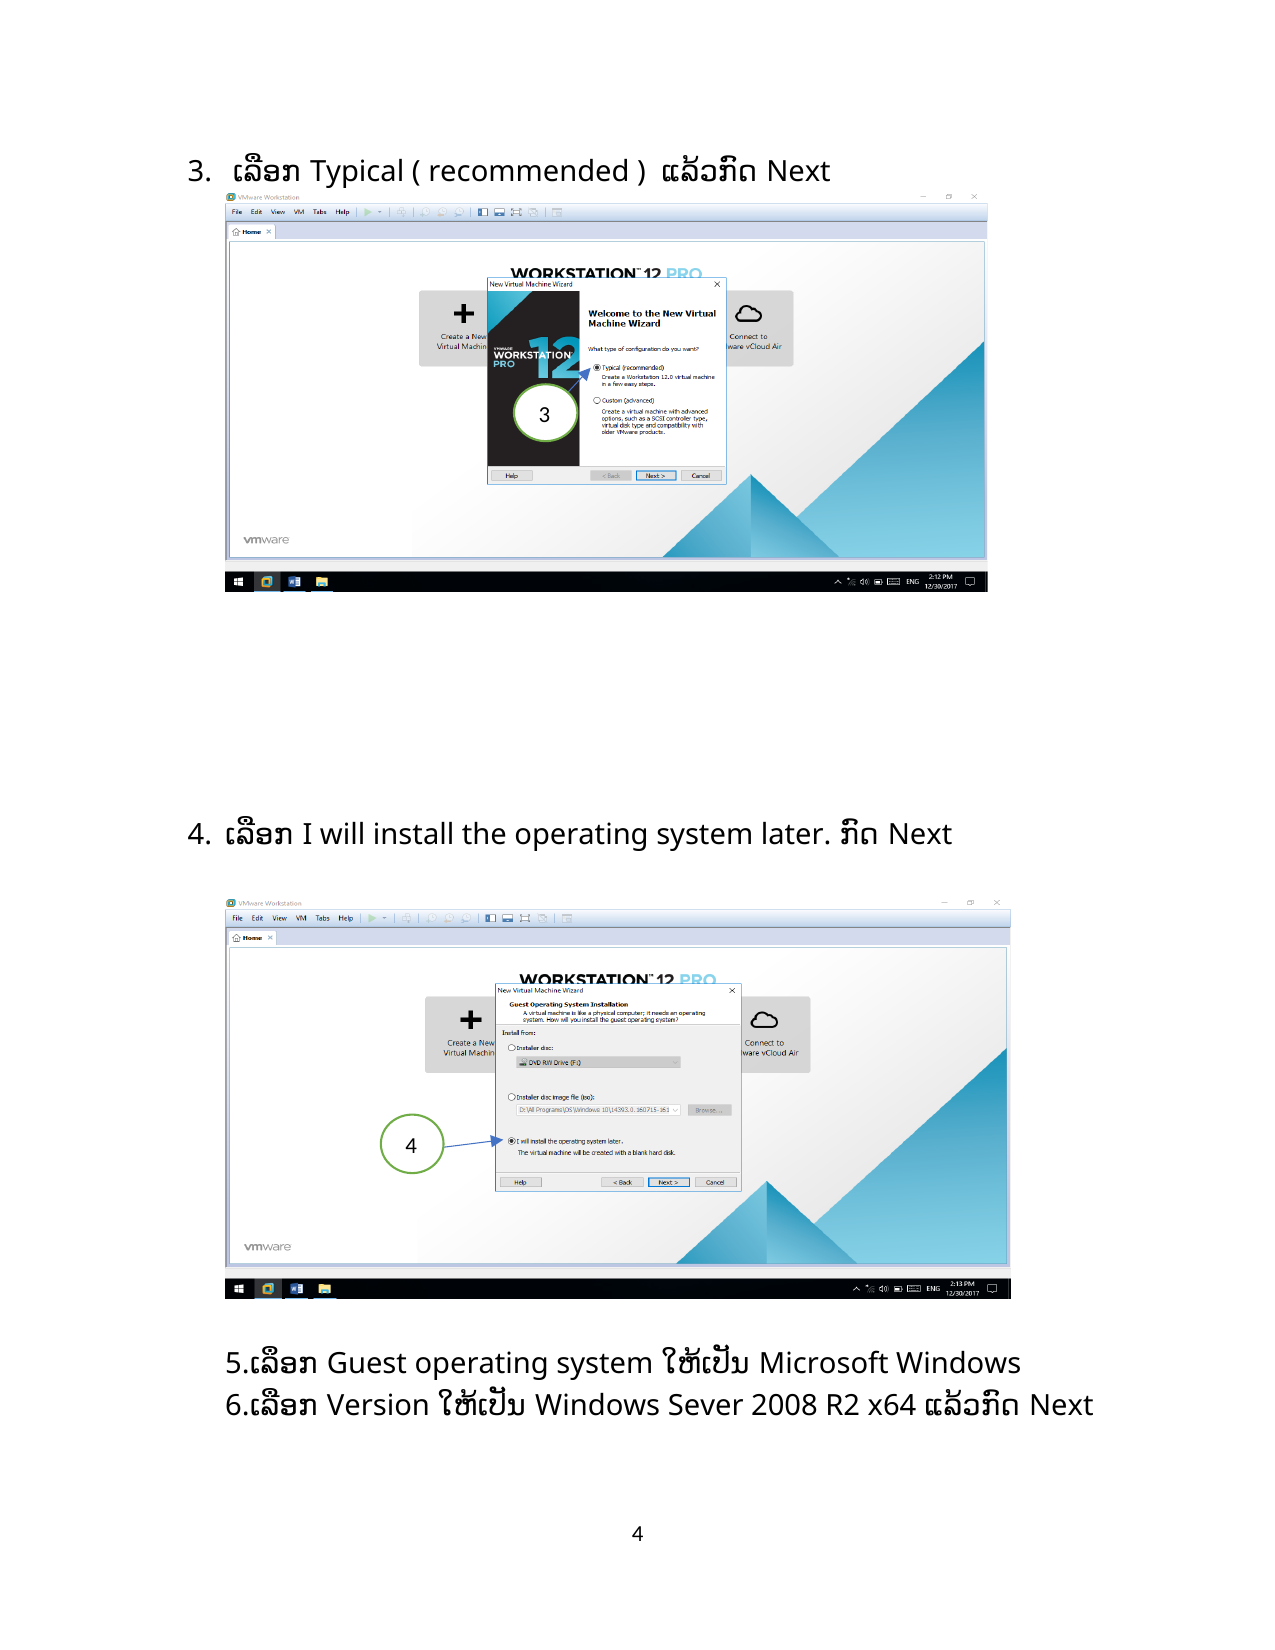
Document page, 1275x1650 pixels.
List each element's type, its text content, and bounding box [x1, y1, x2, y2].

picture [225, 192, 988, 592]
list ເລືອກ Typical ( recommended ) ແລ້ວກົດ Next [187, 150, 1125, 190]
picture [225, 897, 1011, 1299]
list 6.ເລືອກ Version ໃຫ້ເປັນ Windows Sever 2008 R2 x64 ແລ້ວກົດ Next [225, 1384, 1125, 1424]
list ເລືອກ I will install the operating system later. ກົດ Next [187, 813, 1125, 853]
list 5.ເລຶອກ Guest operating system ໃຫ້ເປັນ Microsoft Windows [225, 1342, 1125, 1382]
